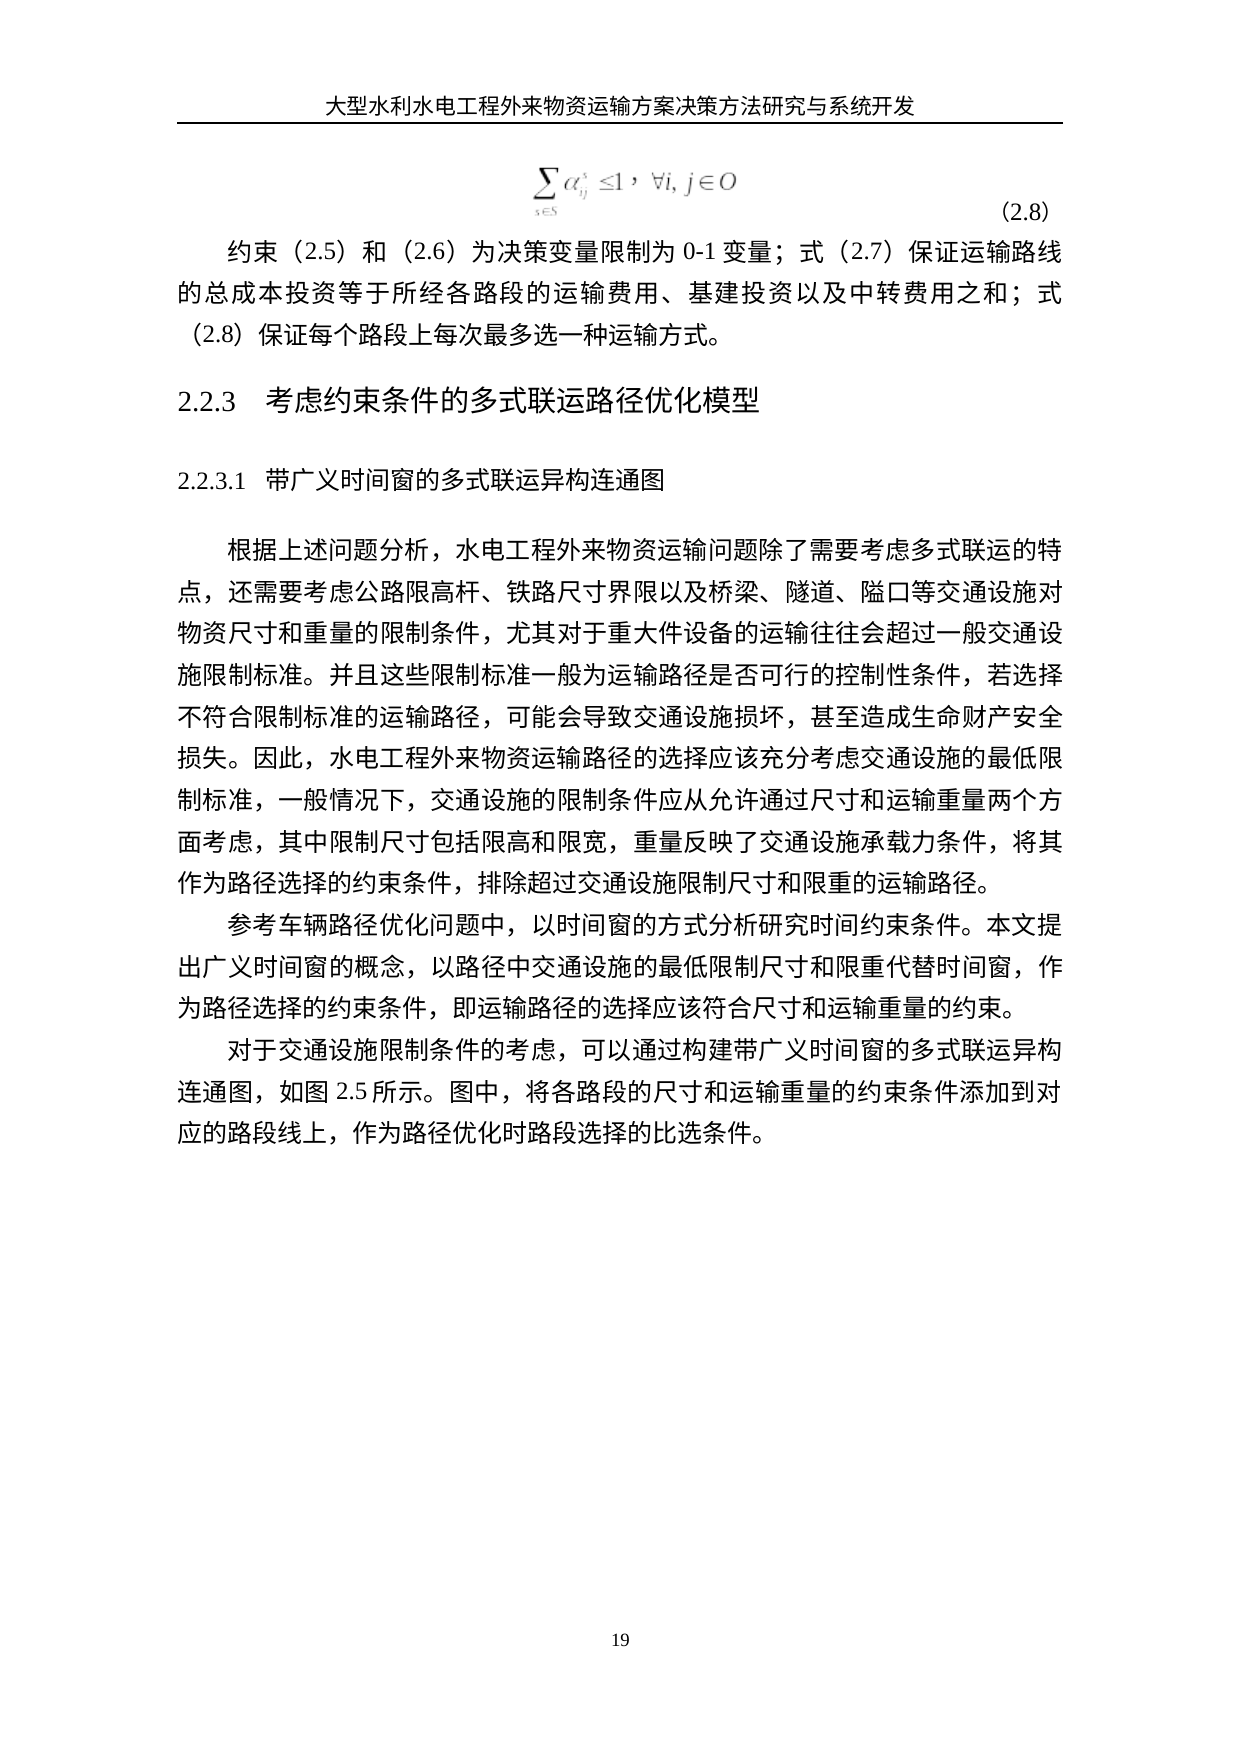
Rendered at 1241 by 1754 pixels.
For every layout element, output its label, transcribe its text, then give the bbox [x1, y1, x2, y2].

text 根据上述问题分析，水电工程外来物资运输问题除了需要考虑多式联运的特点，还需要考虑公路限高杆、铁路尺寸界限以及桥梁、隧道、隘口等交通设施对物资尺寸和重量的限制条件，尤其对于重大件设备的运输往往会超过一般交通设施限制标准。并且这些限制标准一般为运输路径是否可行的控制性条件，若选择不符合限制标准的运输路径，可能会导致交通设施损坏，甚至造成生命财产安全损失。因此，水电工程外来物资运输路径的选择应该充分考虑交通设施的最低限制标准，一般情况下，交通设施的限制条件应从允许通过尺寸和运输重量两个方面考虑，其中限制尺寸包括限高和限宽，重量反映了交通设施承载力条件，将其作为路径选择的约束条件，排除超过交通设施限制尺寸和限重的运输路径。 [177, 525, 1063, 900]
text 参考车辆路径优化问题中，以时间窗的方式分析研究时间约束条件。本文提出广义时间窗的概念，以路径中交通设施的最低限制尺寸和限重代替时间窗，作为路径选择的约束条件，即运输路径的选择应该符合尺寸和运输重量的约束。 [177, 900, 1063, 1025]
text 约束（2.5）和（2.6）为决策变量限制为0-1变量；式（2.7）保证运输路线的总成本投资等于所经各路段的运输费用、基建投资以及中转费用之和；式（2.8）保证每个路段上每次最多选一种运输方式。 [177, 227, 1063, 352]
text （2.8） [177, 164, 1063, 227]
text 考虑约束条件的多式联运路径优化模型 [177, 364, 1063, 432]
text 带广义时间窗的多式联运异构连通图 [177, 445, 1063, 513]
